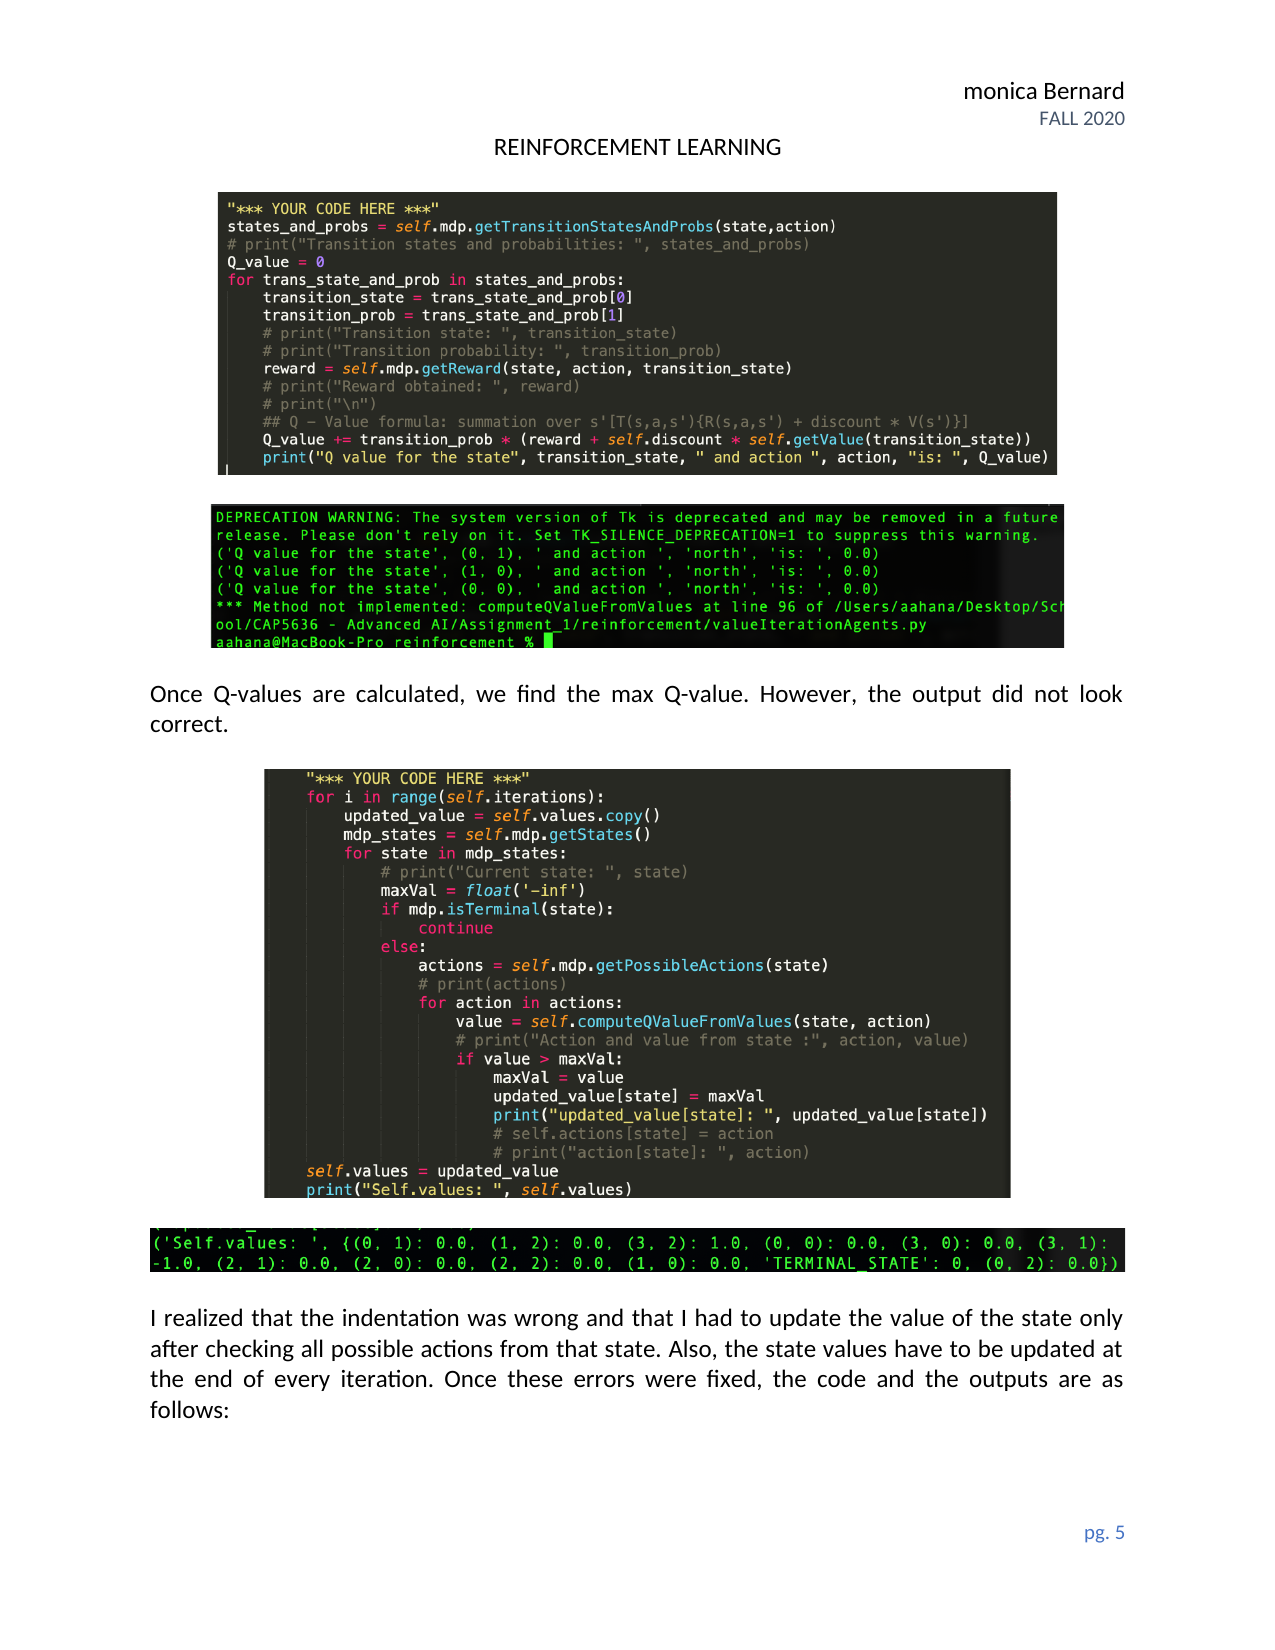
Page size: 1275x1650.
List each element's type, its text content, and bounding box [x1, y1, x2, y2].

picture [217, 192, 1058, 475]
picture [210, 504, 1065, 648]
picture [150, 1228, 1125, 1272]
text Once Q-values are calculated, we find the max Q-value. However, the output did not look correct. [150, 678, 1125, 739]
picture [264, 769, 1011, 1198]
text I realized that the indentation was wrong and that I had to update the value of the state only after checking all possible actions from that state. Also, the state values have to be updated at the end of every iteration. Once these errors were fixed, the code and the outputs are as follows: [150, 1302, 1125, 1424]
